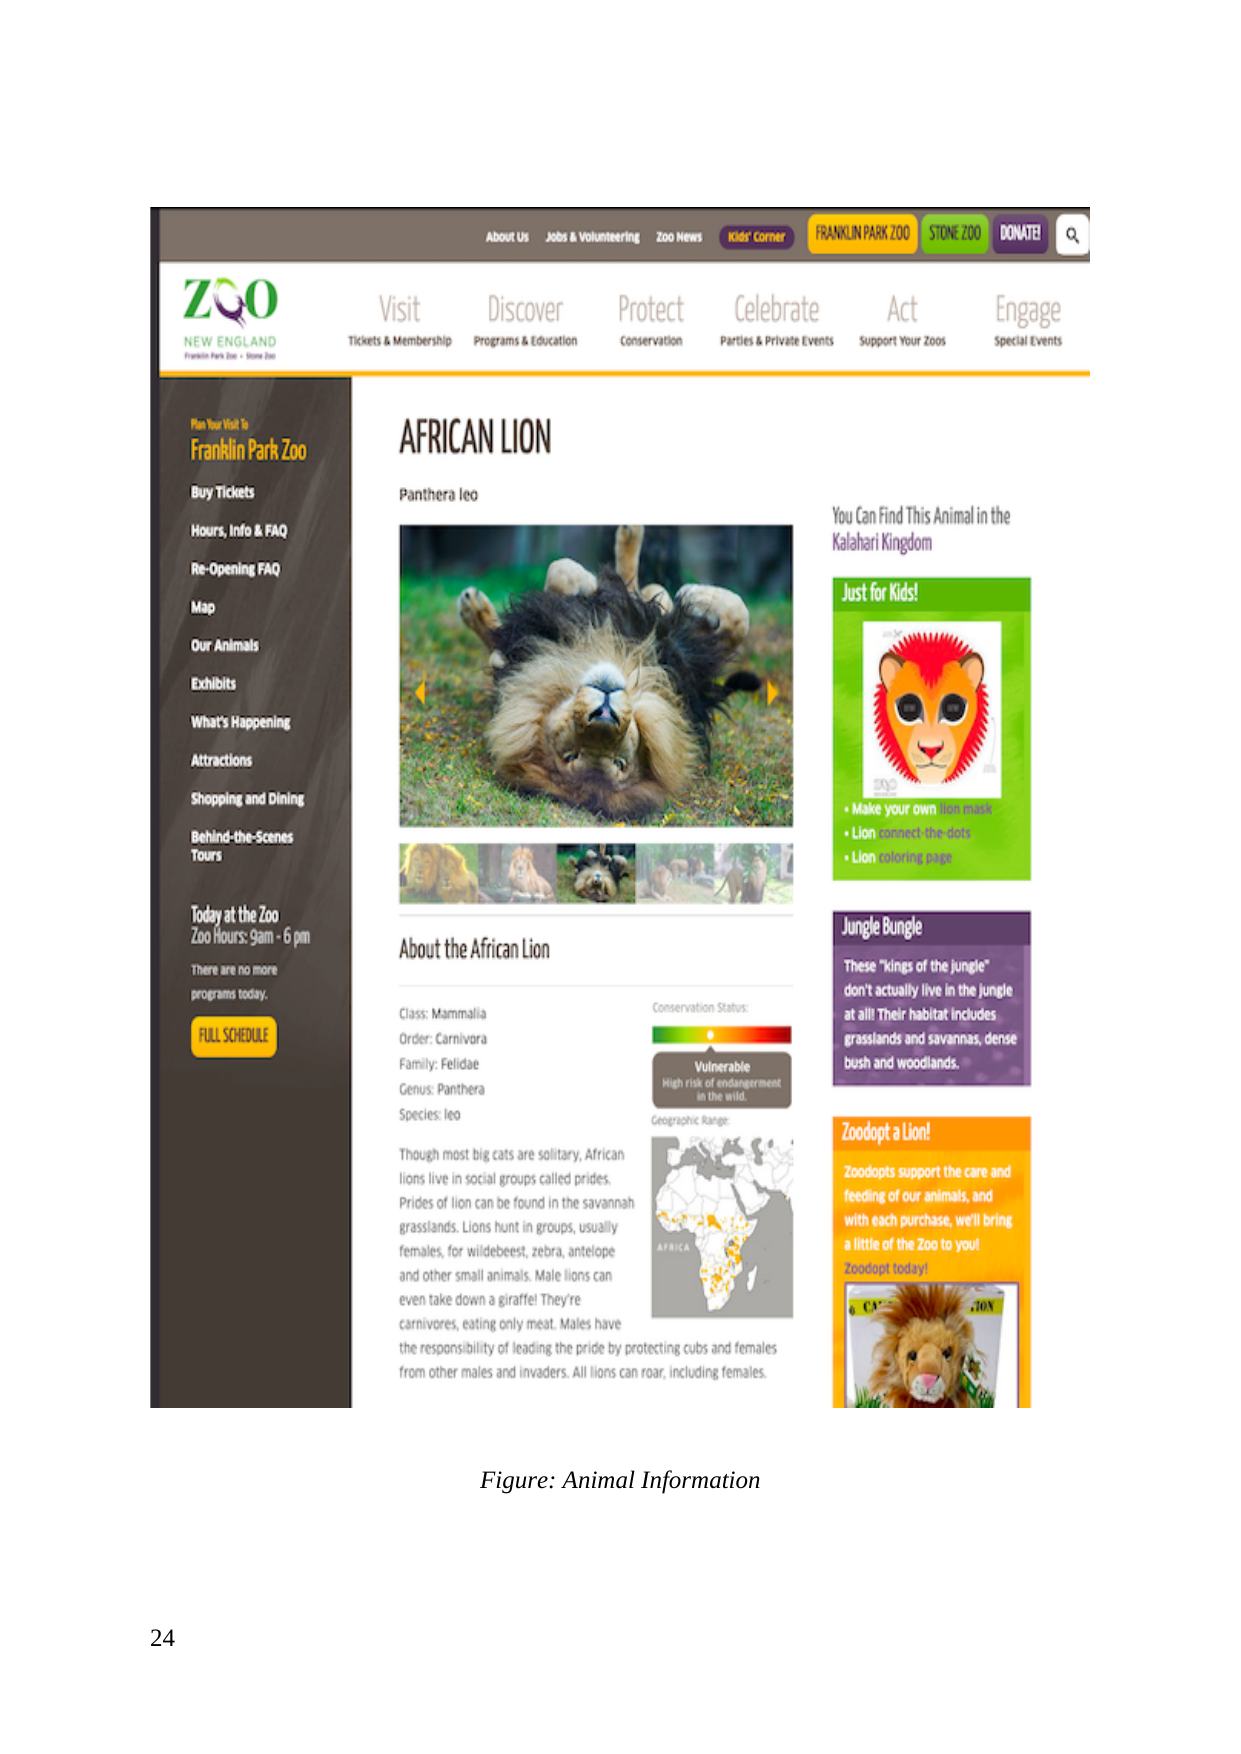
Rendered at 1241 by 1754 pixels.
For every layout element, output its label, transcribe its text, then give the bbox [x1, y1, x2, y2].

picture [150, 207, 1090, 1408]
text Figure: Animal Information [150, 1465, 1090, 1494]
